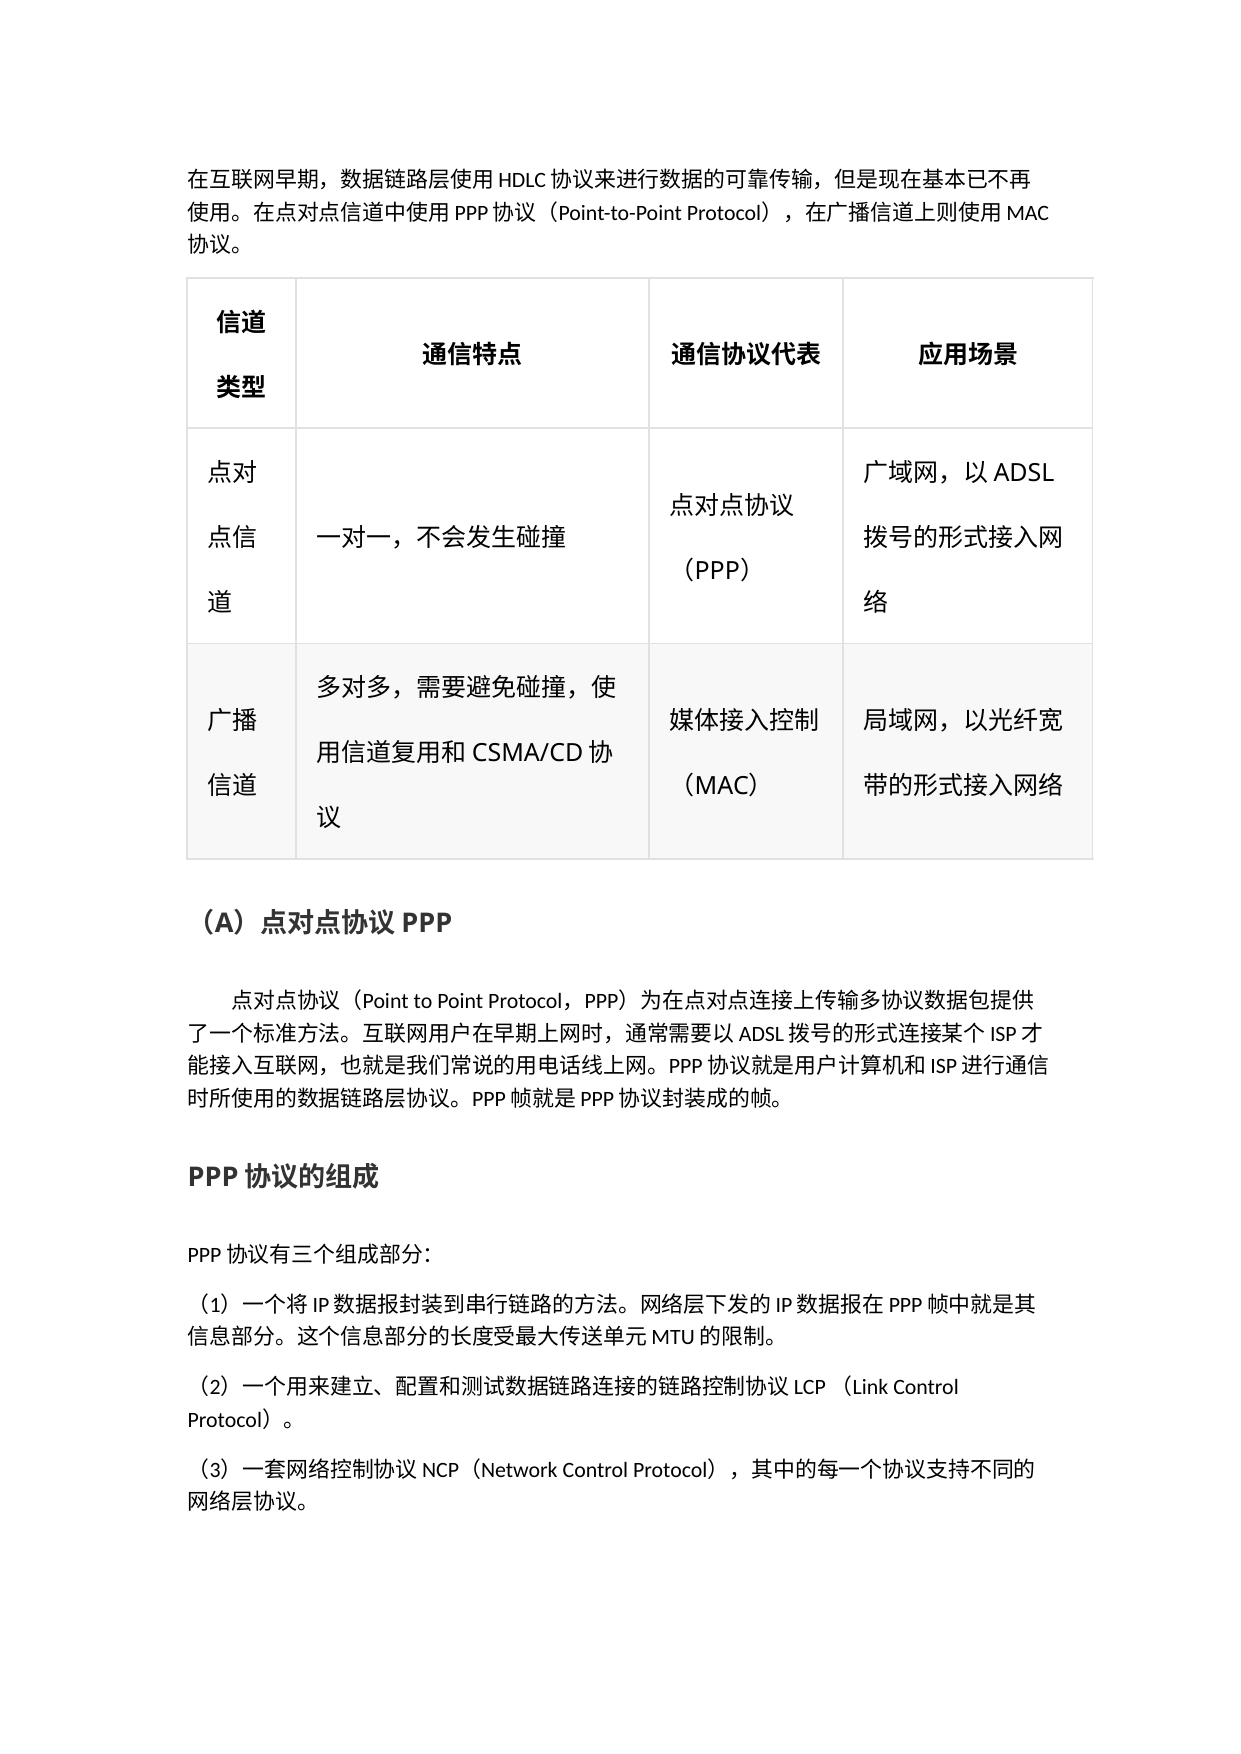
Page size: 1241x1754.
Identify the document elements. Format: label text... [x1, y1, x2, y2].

table_cell 广播信道 [188, 644, 295, 858]
text （1）一个将IP数据报封装到串行链路的方法。网络层下发的IP数据报在PPP帧中就是其信息部分。这个信息部分的长度受最大传送单元MTU的限制。 [187, 1286, 1053, 1351]
table_header 通信特点 [297, 279, 648, 427]
text PPP协议有三个组成部分： [187, 1236, 1053, 1269]
table_header 通信协议代表 [650, 279, 842, 427]
table_cell 点对点协议（PPP） [650, 429, 842, 643]
table_cell 局域网，以光纤宽带的形式接入网络 [844, 644, 1092, 858]
table_cell 多对多，需要避免碰撞，使用信道复用和CSMA/CD协议 [297, 644, 648, 858]
table_cell 媒体接入控制（MAC） [650, 644, 842, 858]
subtitle （A）点对点协议PPP [187, 889, 1053, 954]
text （3）一套网络控制协议NCP（Network Control Protocol），其中的每一个协议支持不同的网络层协议。 [187, 1451, 1053, 1516]
subtitle PPP协议的组成 [187, 1142, 1053, 1207]
text 在互联网早期，数据链路层使用HDLC协议来进行数据的可靠传输，但是现在基本已不再使用。在点对点信道中使用PPP协议（Point-to-Point Protocol），在广播信道上则使用MAC协议。 [187, 162, 1053, 259]
text （2）一个用来建立、配置和测试数据链路连接的链路控制协议LCP （Link Control Protocol）。 [187, 1369, 1053, 1434]
text 点对点协议（Point to Point Protocol，PPP）为在点对点连接上传输多协议数据包提供了一个标准方法。互联网用户在早期上网时，通常需要以ADSL拨号的形式连接某个ISP才能接入互联网，也就是我们常说的用电话线上网。PPP协议就是用户计算机和ISP进行通信时所使用的数据链路层协议。PPP帧就是PPP协议封装成的帧。 [187, 983, 1053, 1113]
table_header 应用场景 [844, 279, 1092, 427]
table_header 信道类型 [188, 279, 295, 427]
table_cell 点对点信道 [188, 429, 295, 643]
table_cell 广域网，以ADSL拨号的形式接入网络 [844, 429, 1092, 643]
table_cell 一对一，不会发生碰撞 [297, 429, 648, 643]
